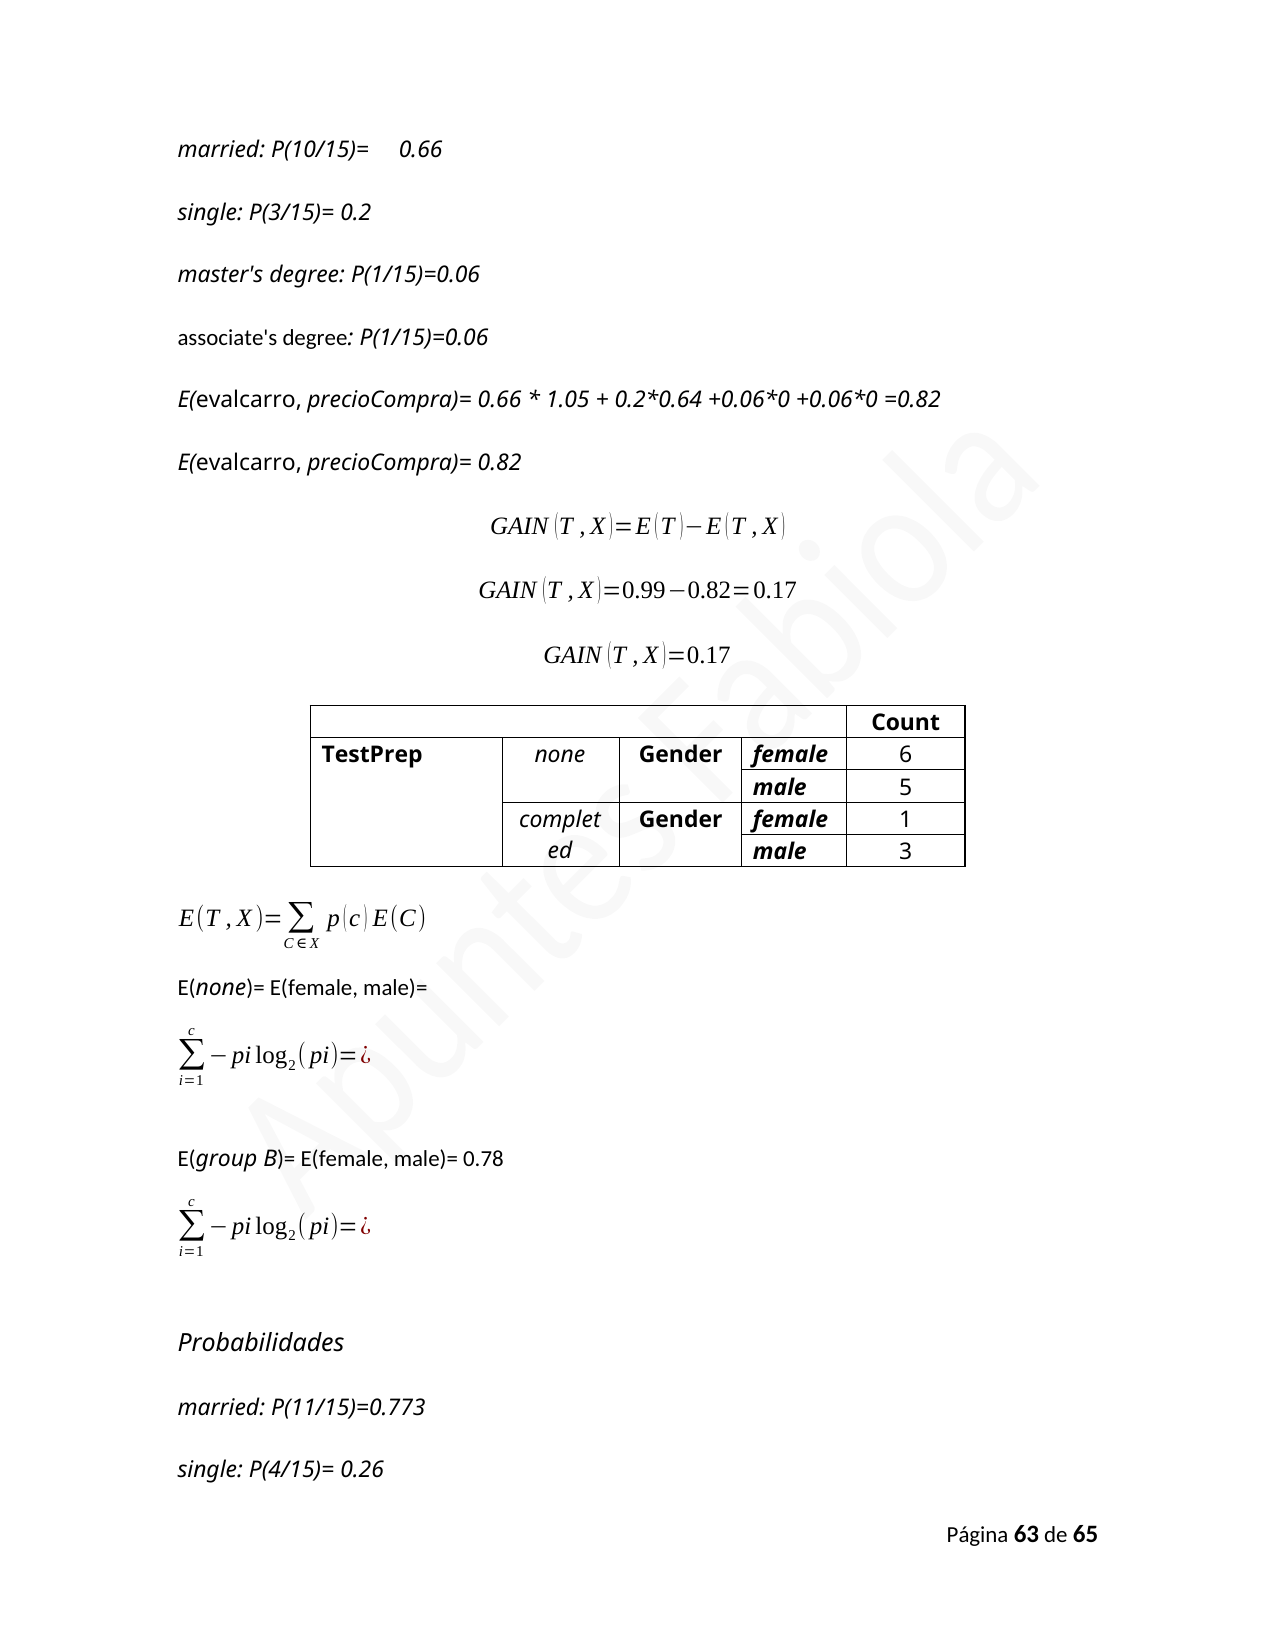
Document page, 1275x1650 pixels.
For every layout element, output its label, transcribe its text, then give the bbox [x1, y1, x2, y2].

text E(none)= E(female, male)= [177, 971, 1098, 1002]
table_cell Gender [620, 738, 741, 802]
text Probabilidades [177, 1325, 1098, 1359]
table_cell female [742, 803, 846, 834]
text single: P(4/15)= 0.26 [177, 1453, 1098, 1484]
table_cell none [503, 738, 619, 802]
table_cell 3 [847, 835, 964, 866]
table_cell TestPrep [311, 738, 502, 866]
text E(group B)= E(female, male)= 0.78 [177, 1142, 1098, 1173]
text E(evalcarro, precioCompra)= 0.82 [177, 445, 1098, 477]
table_cell 6 [847, 738, 964, 769]
table_cell male [742, 835, 846, 866]
text associate's degree: P(1/15)=0.06 [177, 320, 1098, 352]
table_cell completed [503, 803, 619, 866]
table_cell female [742, 738, 846, 769]
table_header [311, 706, 846, 737]
text married: P(10/15)= 0.66 [177, 133, 1098, 164]
table_cell 5 [847, 770, 964, 802]
text married: P(11/15)=0.773 [177, 1390, 1098, 1422]
text E(evalcarro, precioCompra)= 0.66 * 1.05 + 0.2*0.64 +0.06*0 +0.06*0 =0.82 [177, 383, 1098, 414]
text single: P(3/15)= 0.2 [177, 195, 1098, 227]
text master's degree: P(1/15)=0.06 [177, 258, 1098, 289]
table_cell Gender [620, 803, 741, 866]
table_header Count [847, 706, 964, 737]
table_cell 1 [847, 803, 964, 834]
table_cell male [742, 770, 846, 802]
